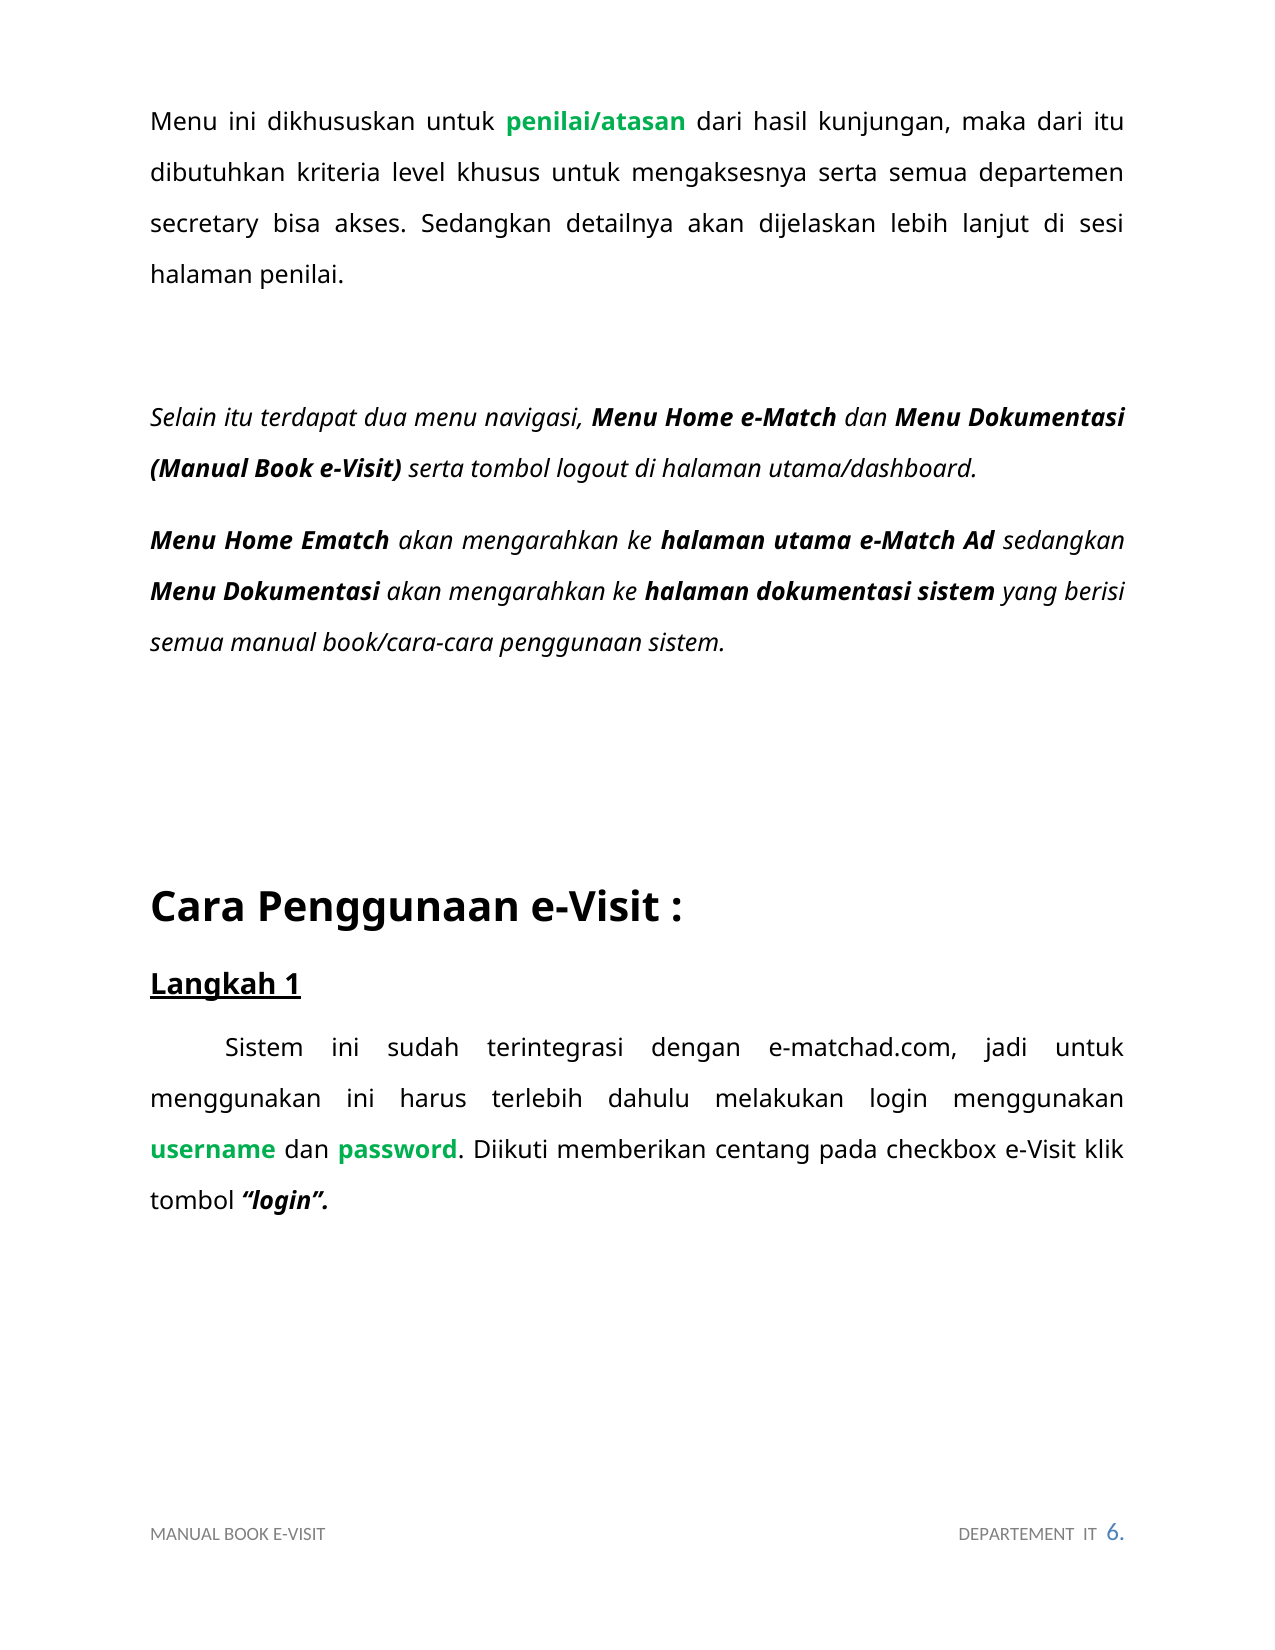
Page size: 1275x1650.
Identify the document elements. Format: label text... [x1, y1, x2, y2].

text Sistem ini sudah terintegrasi dengan e-matchad.com, jadi untuk menggunakan ini harus terlebih dahulu melakukan login menggunakan username dan password. Diikuti memberikan centang pada checkbox e-Visit klik tombol “login”. [150, 1029, 1125, 1217]
text Langkah 1 [150, 963, 1125, 1003]
text Menu ini dikhususkan untuk penilai/atasan dari hasil kunjungan, maka dari itu dibutuhkan kriteria level khusus untuk mengaksesnya serta semua departemen secretary bisa akses. Sedangkan detailnya akan dijelaskan lebih lanjut di sesi halaman penilai. [150, 103, 1125, 290]
text Menu Home Ematch akan mengarahkan ke halaman utama e-Match Ad sedangkan Menu Dokumentasi akan mengarahkan ke halaman dokumentasi sistem yang berisi semua manual book/cara-cara penggunaan sistem. [150, 523, 1125, 659]
text Cara Penggunaan e-Visit : [150, 877, 1125, 934]
text Selain itu terdapat dua menu navigasi, Menu Home e-Match dan Menu Dokumentasi (Manual Book e-Visit) serta tombol logout di halaman utama/dashboard. [150, 400, 1125, 485]
